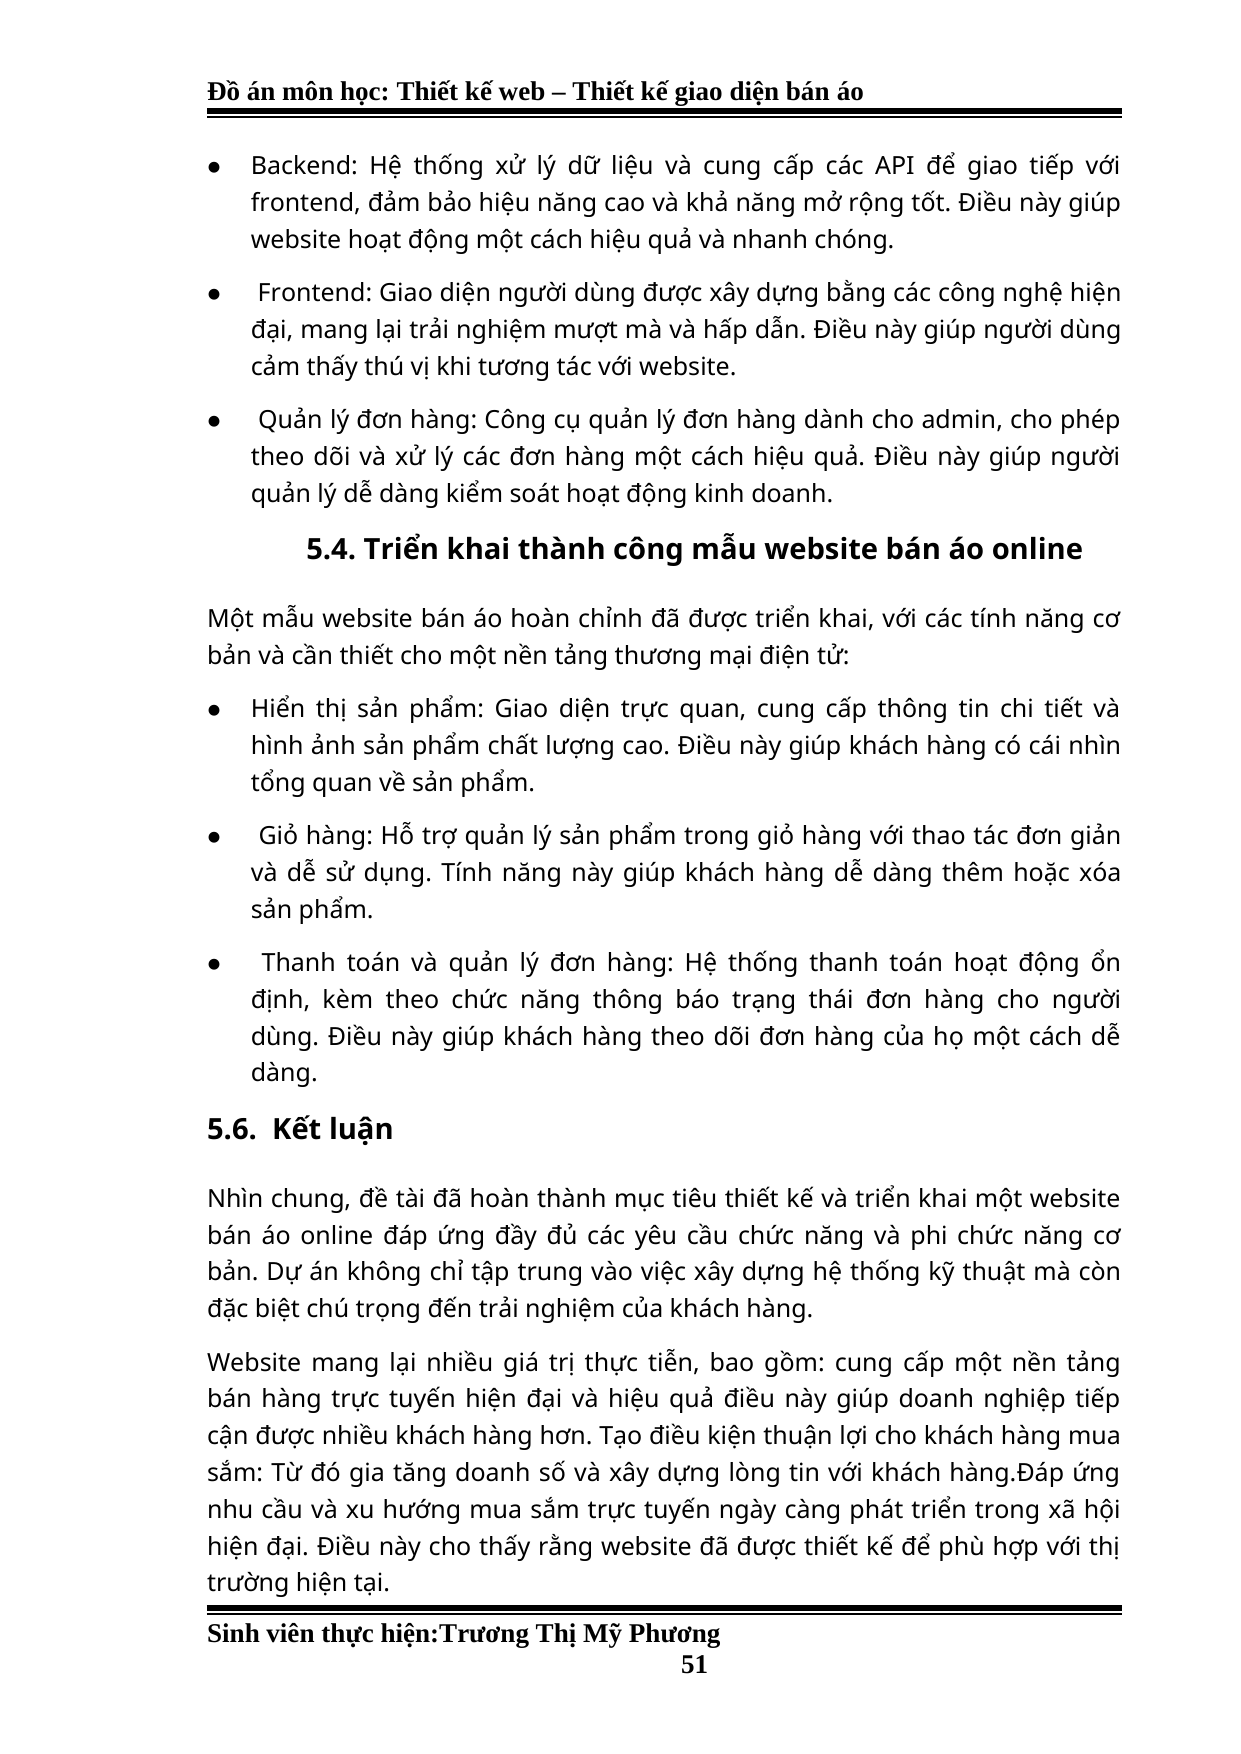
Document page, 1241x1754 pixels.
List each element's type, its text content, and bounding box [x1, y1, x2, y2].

list Frontend: Giao diện người dùng được xây dựng bằng các công nghệ hiện đại, mang lại trải nghiệm mượt mà và hấp dẫn. Điều này giúp người dùng cảm thấy thú vị khi tương tác với website. [207, 275, 1122, 382]
list Quản lý đơn hàng: Công cụ quản lý đơn hàng dành cho admin, cho phép theo dõi và xử lý các đơn hàng một cách hiệu quả. Điều này giúp người quản lý dễ dàng kiểm soát hoạt động kinh doanh. [207, 402, 1122, 509]
text Website mang lại nhiều giá trị thực tiễn, bao gồm: cung cấp một nền tảng bán hàng trực tuyến hiện đại và hiệu quả điều này giúp doanh nghiệp tiếp cận được nhiều khách hàng hơn. Tạo điều kiện thuận lợi cho khách hàng mua sắm: Từ đó gia tăng doanh số và xây dựng lòng tin với khách hàng.Đáp ứng nhu cầu và xu hướng mua sắm trực tuyến ngày càng phát triển trong xã hội hiện đại. Điều này cho thấy rằng website đã được thiết kế để phù hợp với thị trường hiện tại. [207, 1344, 1122, 1599]
list Giỏ hàng: Hỗ trợ quản lý sản phẩm trong giỏ hàng với thao tác đơn giản và dễ sử dụng. Tính năng này giúp khách hàng dễ dàng thêm hoặc xóa sản phẩm. [207, 818, 1122, 925]
subtitle 5.6. Kết luận [207, 1108, 1122, 1148]
list Hiển thị sản phẩm: Giao diện trực quan, cung cấp thông tin chi tiết và hình ảnh sản phẩm chất lượng cao. Điều này giúp khách hàng có cái nhìn tổng quan về sản phẩm. [207, 691, 1122, 798]
list Thanh toán và quản lý đơn hàng: Hệ thống thanh toán hoạt động ổn định, kèm theo chức năng thông báo trạng thái đơn hàng cho người dùng. Điều này giúp khách hàng theo dõi đơn hàng của họ một cách dễ dàng. [207, 945, 1122, 1089]
text Một mẫu website bán áo hoàn chỉnh đã được triển khai, với các tính năng cơ bản và cần thiết cho một nền tảng thương mại điện tử: [207, 601, 1122, 671]
subtitle 5.4. Triển khai thành công mẫu website bán áo online [298, 529, 1122, 568]
list Backend: Hệ thống xử lý dữ liệu và cung cấp các API để giao tiếp với frontend, đảm bảo hiệu năng cao và khả năng mở rộng tốt. Điều này giúp website hoạt động một cách hiệu quả và nhanh chóng. [207, 148, 1122, 255]
text Nhìn chung, đề tài đã hoàn thành mục tiêu thiết kế và triển khai một website bán áo online đáp ứng đầy đủ các yêu cầu chức năng và phi chức năng cơ bản. Dự án không chỉ tập trung vào việc xây dựng hệ thống kỹ thuật mà còn đặc biệt chú trọng đến trải nghiệm của khách hàng. [207, 1181, 1122, 1325]
